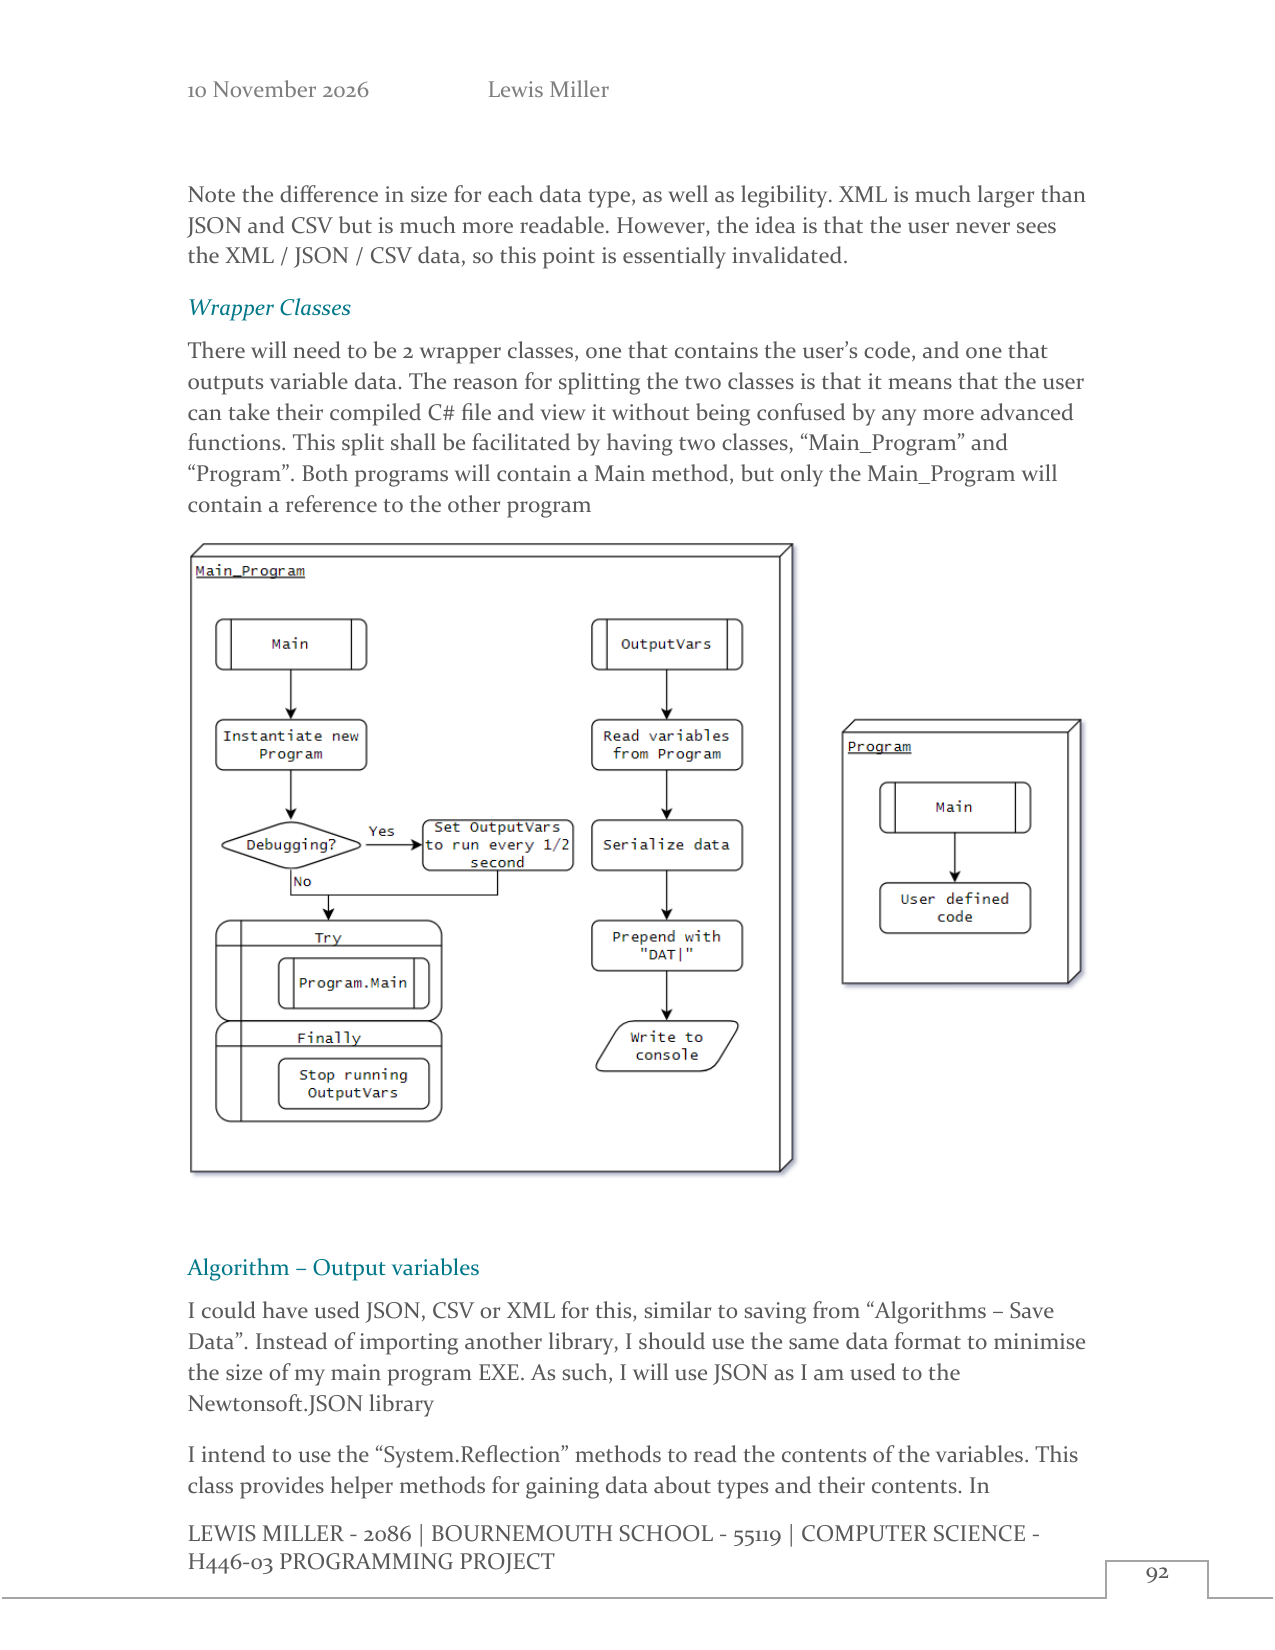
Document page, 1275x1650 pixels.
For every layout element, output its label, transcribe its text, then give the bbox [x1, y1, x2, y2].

text There will need to be 2 wrapper classes, one that contains the user’s code, and one that outputs variable data. The reason for splitting the two classes is that it means that the user can take their compiled C# file and view it without being confused by any more advanced functions. This split shall be facilitated by having two classes, “Main_Program” and “Program”. Both programs will contain a Main method, but only the Main_Program will contain a reference to the other program [187, 336, 1088, 518]
picture [187, 541, 1088, 1179]
text I could have used JSON, CSV or XML for this, similar to saving from “Algorithms – Save Data”. Instead of importing another library, I should use the same data format to minimise the size of my main program EXE. As such, I will use JSON as I am used to the Newtonsoft.JSON library [187, 1296, 1088, 1417]
subtitle Algorithm – Output variables [187, 1253, 1088, 1281]
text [187, 1440, 1088, 1499]
subtitle Wrapper Classes [187, 293, 1088, 321]
text Note the difference in size for each data type, as well as legibility. XML is much larger than JSON and CSV but is much more readable. However, the idea is that the user never sees the XML / JSON / CSV data, so this point is essentially invalidated. [187, 180, 1088, 269]
